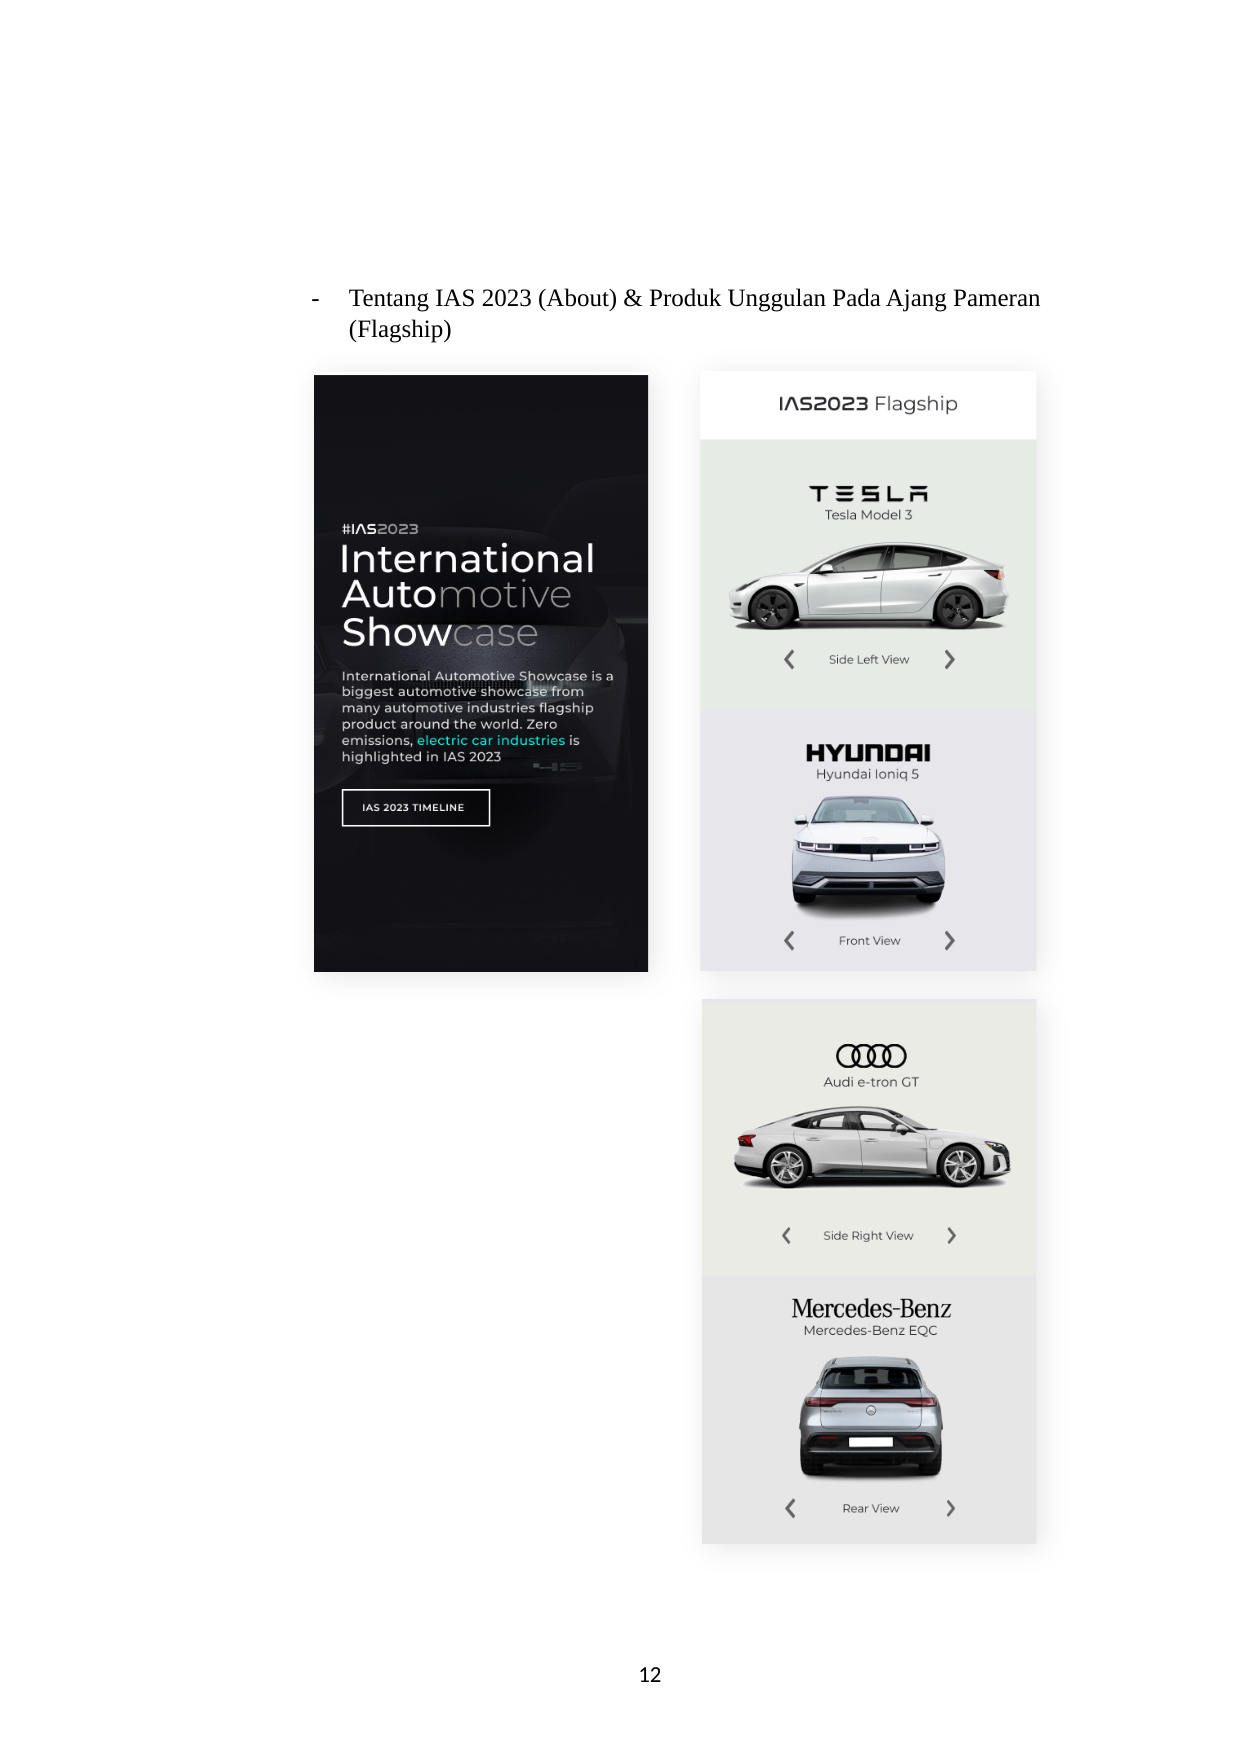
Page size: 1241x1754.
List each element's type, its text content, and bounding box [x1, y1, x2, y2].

picture [700, 371, 1037, 971]
picture [314, 372, 649, 972]
picture [702, 999, 1037, 1544]
list Tentang IAS 2023 (About) & Produk Unggulan Pada Ajang Pameran (Flagship) [311, 283, 1063, 343]
